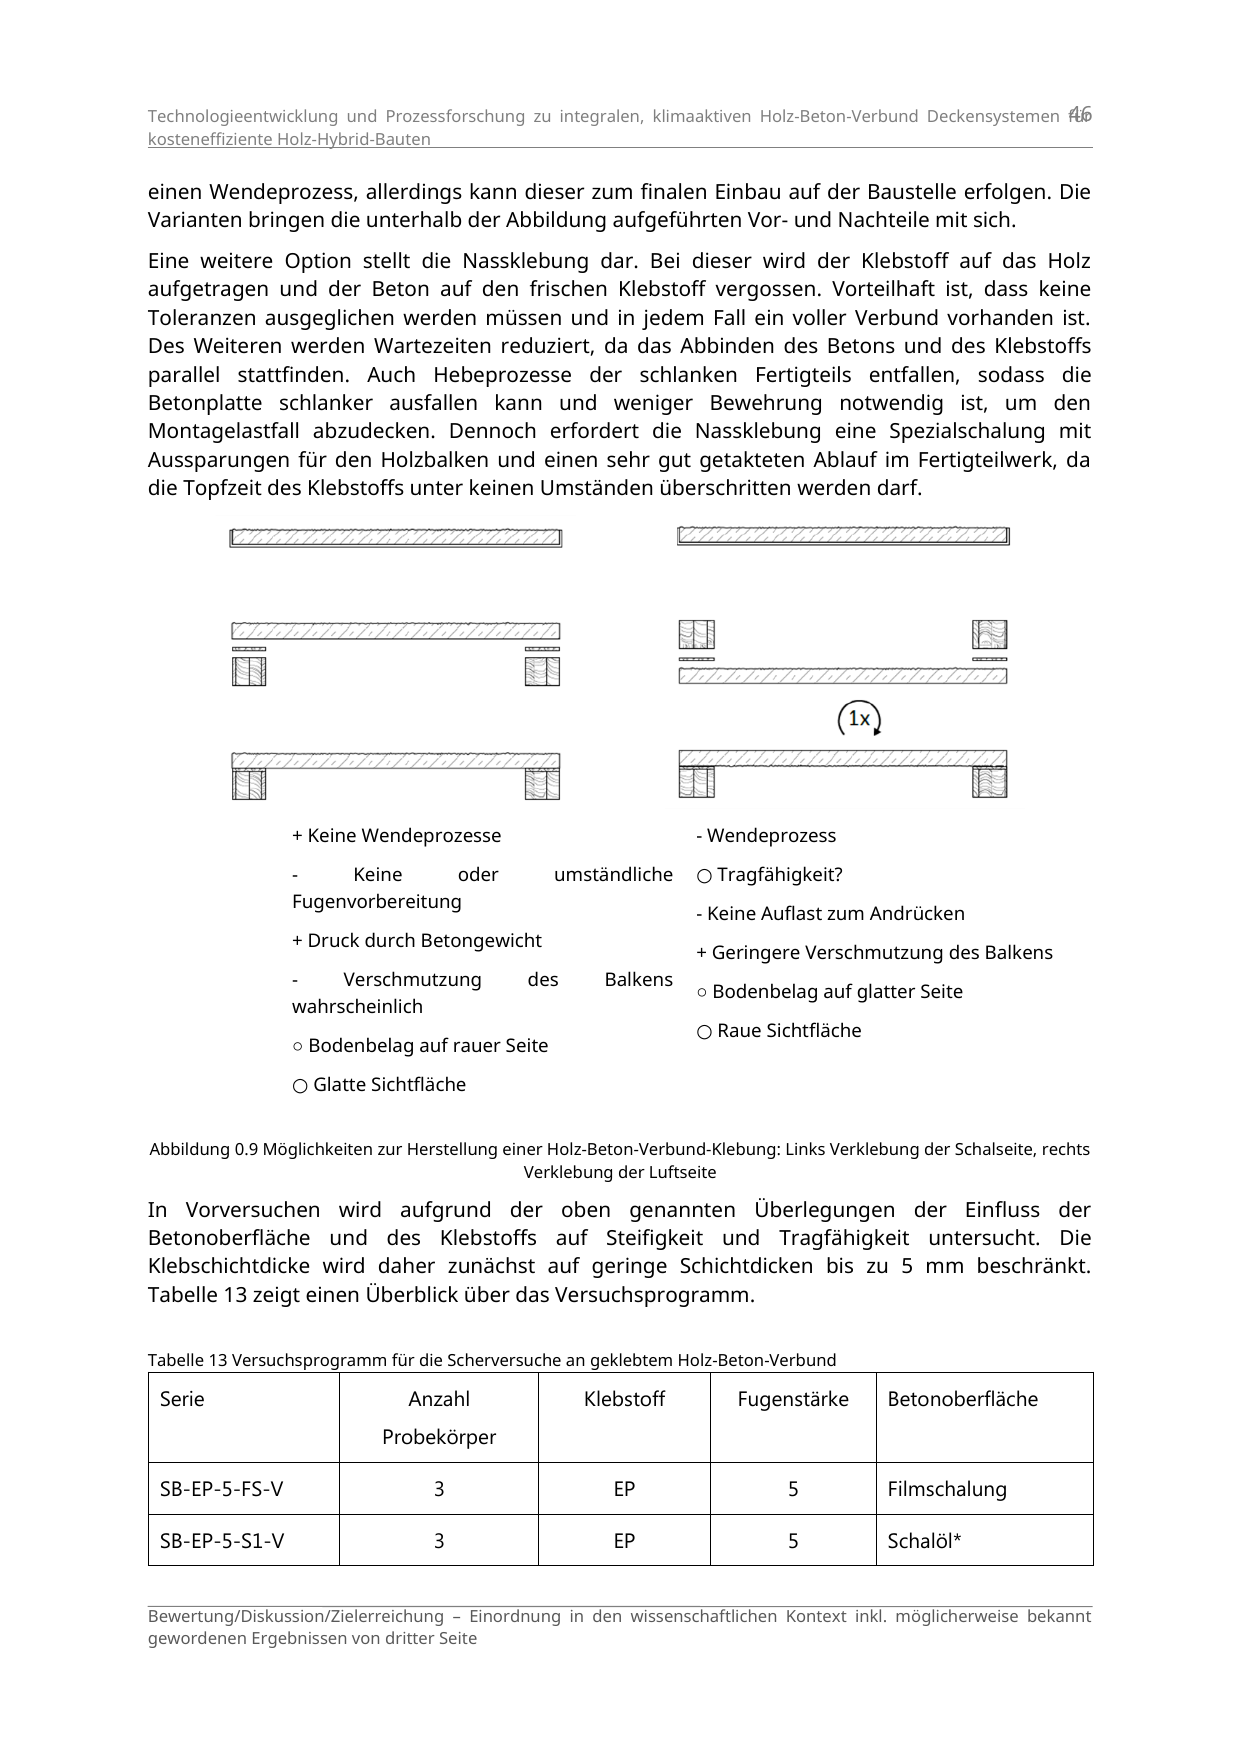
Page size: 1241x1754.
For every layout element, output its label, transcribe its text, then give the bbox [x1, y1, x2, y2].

table_cell Schalöl* [877, 1515, 1093, 1565]
table_cell 5 [711, 1515, 876, 1565]
picture [215, 513, 1025, 810]
text Eine weitere Option stellt die Nassklebung dar. Bei dieser wird der Klebstoff auf das Holz aufgetragen und der Beton auf den frischen Klebstoff vergossen. Vorteilhaft ist, dass keine Toleranzen ausgeglichen werden müssen und in jedem Fall ein voller Verbund vorhanden ist. Des Weiteren werden Wartezeiten reduziert, da das Abbinden des Betons und des Klebstoffs parallel stattfinden. Auch Hebeprozesse der schlanken Fertigteils entfallen, sodass die Betonplatte schlanker ausfallen kann und weniger Bewehrung notwendig ist, um den Montagelastfall abzudecken. Dennoch erfordert die Nassklebung eine Spezialschalung mit Aussparungen für den Holzbalken und einen sehr gut getakteten Ablauf im Fertigteilwerk, da die Topfzeit des Klebstoffs unter keinen Umständen überschritten werden darf. [148, 246, 1092, 502]
table_header Anzahl Probekörper [340, 1373, 538, 1462]
table_cell 5 [711, 1463, 876, 1514]
table_header - Wendeprozess ○ Tragfähigkeit? - Keine Auflast zum Andrücken + Geringere Verschmutzung des Balkens ○ Bodenbelag auf glatter Seite ○ Raue Sichtfläche [685, 809, 1092, 1097]
table_header Betonoberfläche [877, 1373, 1093, 1462]
table_cell 3 [340, 1463, 538, 1514]
table_cell 3 [340, 1515, 538, 1565]
table_header Serie [149, 1373, 339, 1462]
table_header Klebstoff [539, 1373, 710, 1462]
table_cell SB-EP-5-S1-V [149, 1515, 339, 1565]
table_cell Filmschalung [877, 1463, 1093, 1514]
table_cell EP [539, 1515, 710, 1565]
text In Vorversuchen wird aufgrund der oben genannten Überlegungen der Einfluss der Betonoberfläche und des Klebstoffs auf Steifigkeit und Tragfähigkeit untersucht. Die Klebschichtdicke wird daher zunächst auf geringe Schichtdicken bis zu 5 mm beschränkt. Tabelle 6 zeigt einen Überblick über das Versuchsprogramm. [148, 1195, 1092, 1308]
table_header Fugenstärke [711, 1373, 876, 1462]
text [148, 177, 1092, 234]
table_cell SB-EP-5-FS-V [149, 1463, 339, 1514]
table_cell EP [539, 1463, 710, 1514]
table_header + Keine Wendeprozesse - Keine oder umständliche Fugenvorbereitung + Druck durch Betongewicht - Verschmutzung des Balkens wahrscheinlich ○ Bodenbelag auf rauer Seite ○ Glatte Sichtfläche [281, 810, 685, 1097]
